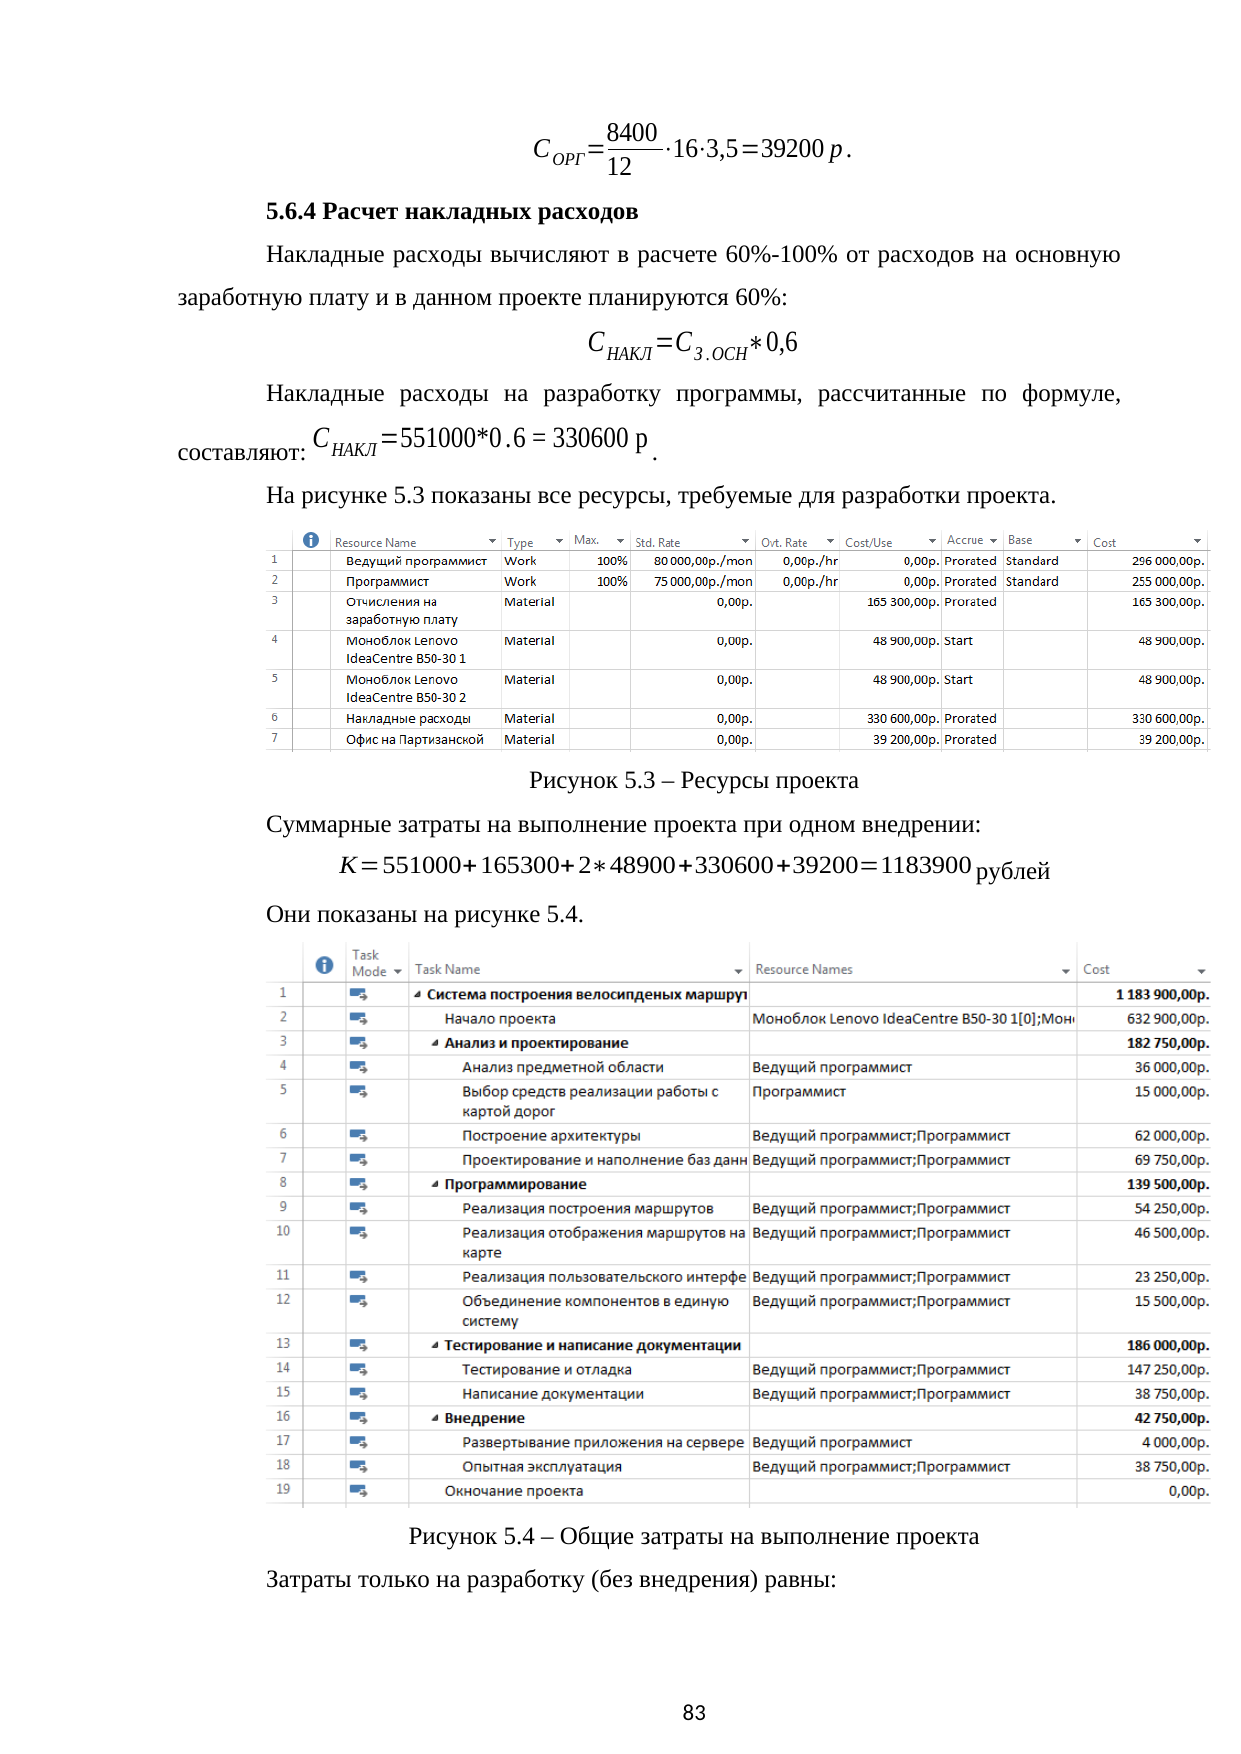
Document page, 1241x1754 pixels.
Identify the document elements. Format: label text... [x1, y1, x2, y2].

text Накладные расходы вычисляют в расчете 60%-100% от расходов на основную заработную плату и в данном проекте планируются 60%: [177, 239, 1122, 311]
text Накладные расходы на разработку программы, рассчитанные по формуле, составляют: . [177, 378, 1122, 466]
text На рисунке 5.3 показаны все ресурсы, требуемые для разработки проекта. [177, 481, 1122, 509]
text Они показаны на рисунке 5.4. [177, 899, 1122, 928]
text Рисунок 5.4 ‒ Общие затраты на выполнение проекта [177, 1521, 1122, 1550]
text рублей [177, 852, 1122, 885]
picture [265, 942, 1211, 1508]
text Затраты только на разработку (без внедрения) равны: [177, 1564, 1122, 1593]
picture [265, 523, 1211, 752]
text Суммарные затраты на выполнение проекта при одном внедрении: [177, 809, 1122, 837]
text Рисунок 5.3 ‒ Ресурсы проекта [177, 766, 1122, 794]
list Расчет накладных расходов [177, 196, 1122, 225]
